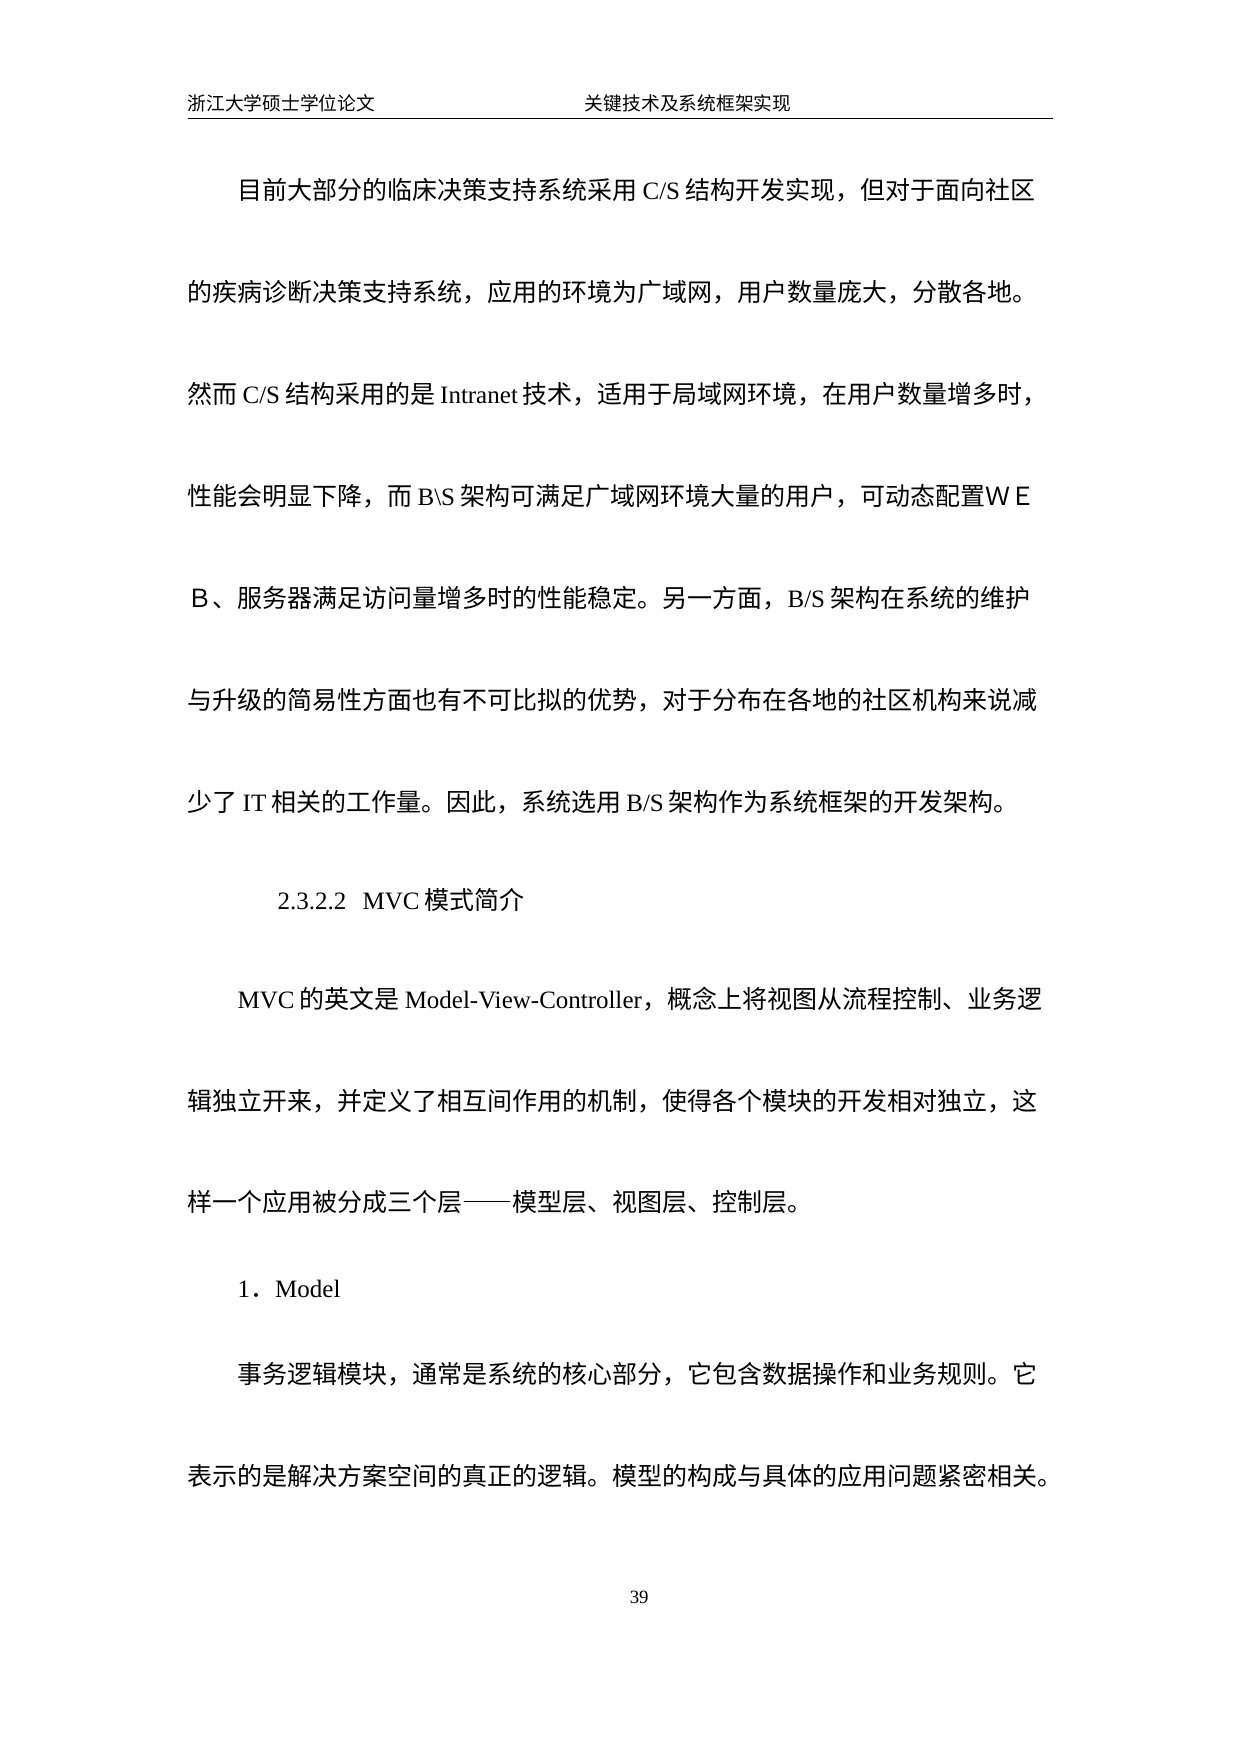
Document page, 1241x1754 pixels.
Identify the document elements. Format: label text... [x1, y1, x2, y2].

subtitle MVC模式简介 [277, 865, 1053, 933]
text MVC的英文是Model-View-Controller，概念上将视图从流程控制、业务逻辑独立开来，并定义了相互间作用的机制，使得各个模块的开发相对独立，这样一个应用被分成三个层——模型层、视图层、控制层。 [187, 963, 1053, 1235]
text 1．Model [187, 1253, 1053, 1321]
text 目前大部分的临床决策支持系统采用C/S结构开发实现，但对于面向社区的疾病诊断决策支持系统，应用的环境为广域网，用户数量庞大，分散各地。然而C/S结构采用的是Intranet技术，适用于局域网环境，在用户数量增多时，性能会明显下降，而B\S架构可满足广域网环境大量的用户，可动态配置ＷＥＢ、服务器满足访问量增多时的性能稳定。另一方面，B/S架构在系统的维护与升级的简易性方面也有不可比拟的优势，对于分布在各地的社区机构来说减少了IT相关的工作量。因此，系统选用B/S架构作为系统框架的开发架构。 [187, 155, 1053, 834]
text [187, 1339, 1053, 1509]
